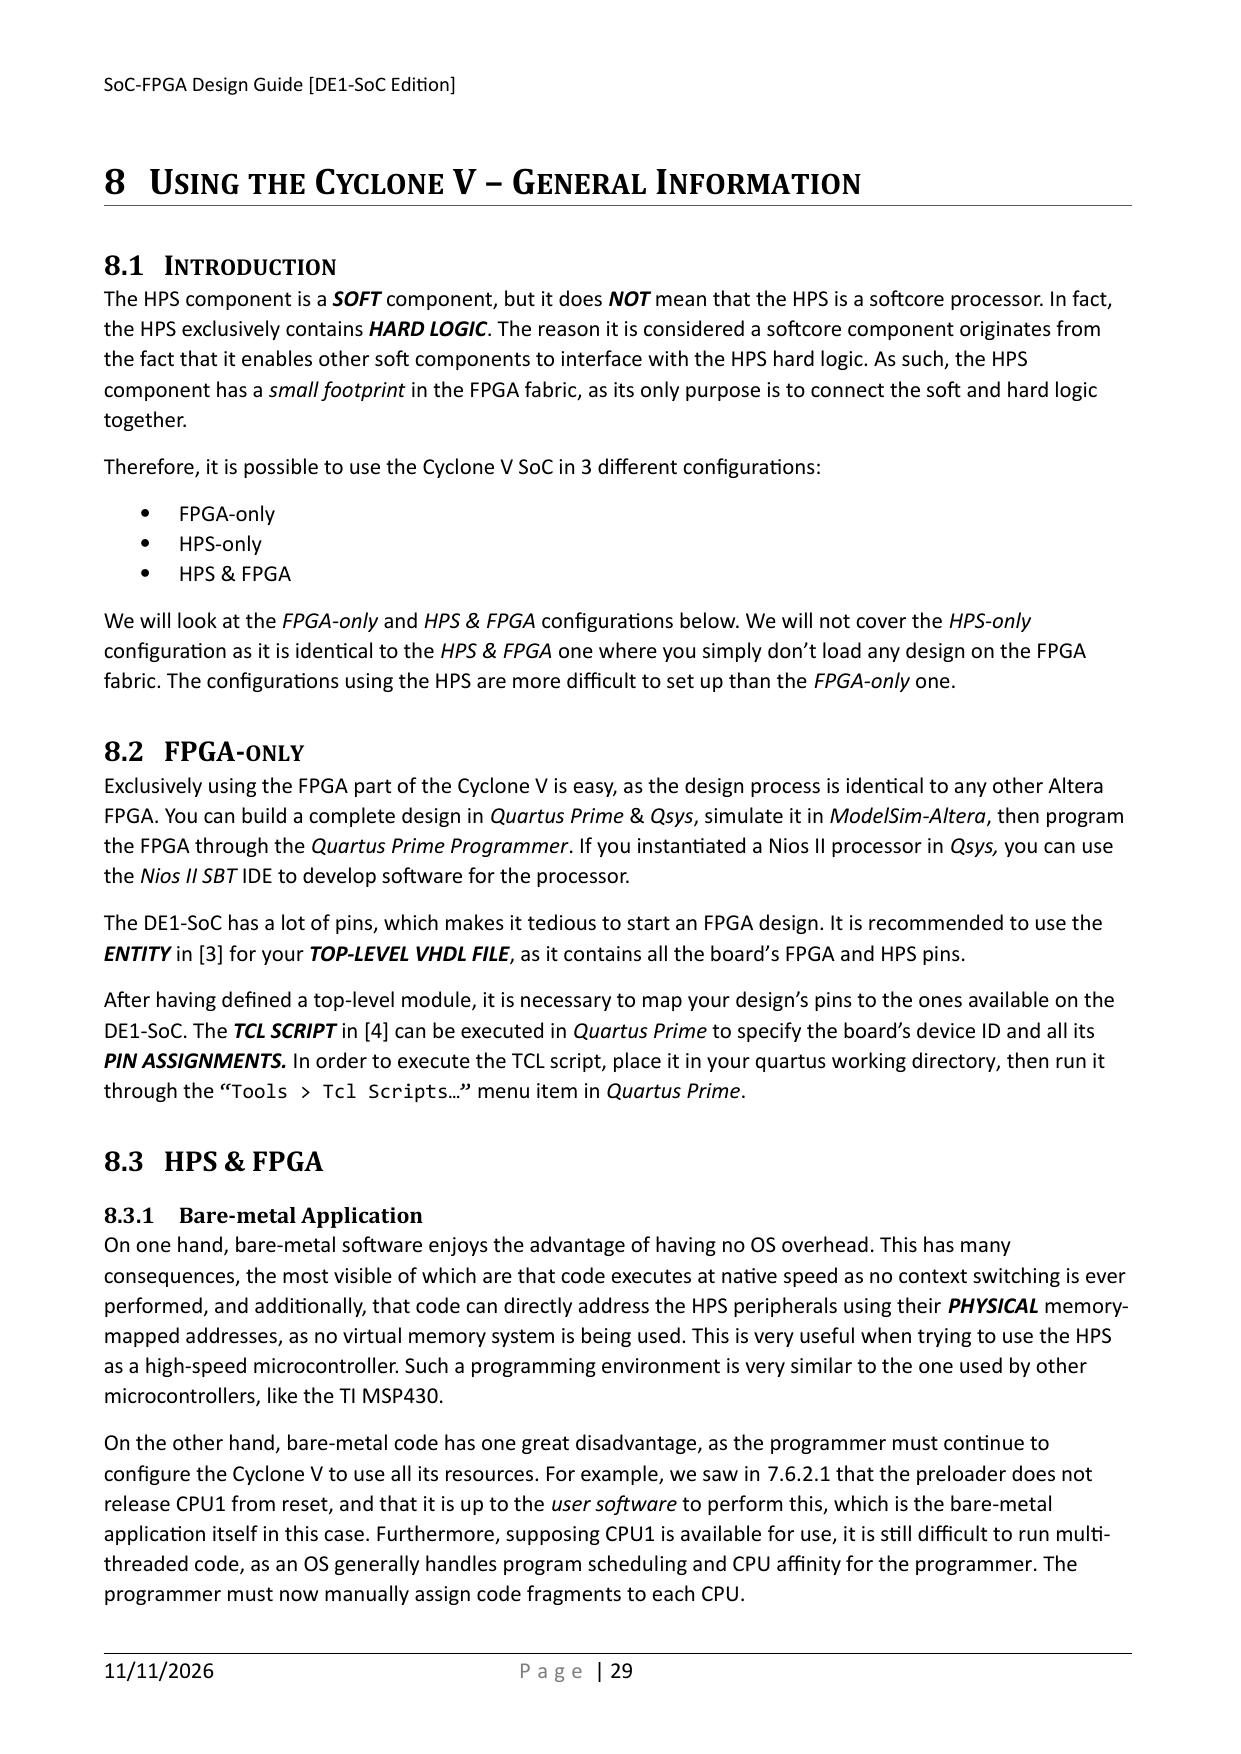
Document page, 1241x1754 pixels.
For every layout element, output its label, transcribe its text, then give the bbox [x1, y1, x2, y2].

text The DE1-SoC has a lot of pins, which makes it tedious to start an FPGA design. It is recommended to use the entity in for your top-level VHDL file, as it contains all the board’s FPGA and HPS pins. [103, 908, 1132, 967]
subtitle Bare-metal Application [103, 1202, 1132, 1228]
text On the other hand, bare-metal code has one great disadvantage, as the programmer must continue to configure the Cyclone V to use all its resources. For example, we saw in 7.6.2.1 that the preloader does not release CPU1 from reset, and that it is up to the user software to perform this, which is the bare-metal application itself in this case. Furthermore, supposing CPU1 is available for use, it is still difficult to run multi-threaded code, as an OS generally handles program scheduling and CPU affinity for the programmer. The programmer must now manually assign code fragments to each CPU. [103, 1428, 1132, 1607]
text Therefore, it is possible to use the Cyclone V SoC in 3 different configurations: [103, 452, 1132, 480]
text We will look at the FPGA-only and HPS & FPGA configurations below. We will not cover the HPS-only configuration as it is identical to the HPS & FPGA one where you simply don’t load any design on the FPGA fabric. The configurations using the HPS are more difficult to set up than the FPGA-only one. [103, 606, 1132, 694]
text On one hand, bare-metal software enjoys the advantage of having no OS overhead. This has many consequences, the most visible of which are that code executes at native speed as no context switching is ever performed, and additionally, that code can directly address the HPS peripherals using their physical memory-mapped addresses, as no virtual memory system is being used. This is very useful when trying to use the HPS as a high-speed microcontroller. Such a programming environment is very similar to the one used by other microcontrollers, like the TI MSP430. [103, 1231, 1132, 1409]
subtitle HPS & FPGA [103, 1144, 1132, 1178]
text Exclusively using the FPGA part of the Cyclone V is easy, as the design process is identical to any other Altera FPGA. You can build a complete design in Quartus Prime & Qsys, simulate it in ModelSim-Altera, then program the FPGA through the Quartus Prime Programmer. If you instantiated a Nios II processor in Qsys, you can use the Nios II SBT IDE to develop software for the processor. [103, 771, 1132, 889]
subtitle FPGA-only [103, 734, 1132, 768]
text The HPS component is a soft component, but it does not mean that the HPS is a softcore processor. In fact, the HPS exclusively contains hard logic. The reason it is considered a softcore component originates from the fact that it enables other soft components to interface with the HPS hard logic. As such, the HPS component has a small footprint in the FPGA fabric, as its only purpose is to connect the soft and hard logic together. [103, 284, 1132, 433]
list HPS-only [141, 529, 1132, 557]
subtitle Introduction [103, 247, 1132, 281]
list FPGA-only [141, 499, 1132, 527]
subtitle Using the Cyclone V – General Information [103, 159, 1132, 206]
list HPS & FPGA [141, 559, 1132, 587]
text After having defined a top-level module, it is necessary to map your design’s pins to the ones available on the DE1-SoC. The TCL script in can be executed in Quartus Prime to specify the board’s device ID and all its pin assignments. In order to execute the TCL script, place it in your quartus working directory, then run it through the “Tools > Tcl Scripts…” menu item in Quartus Prime. [103, 986, 1132, 1104]
